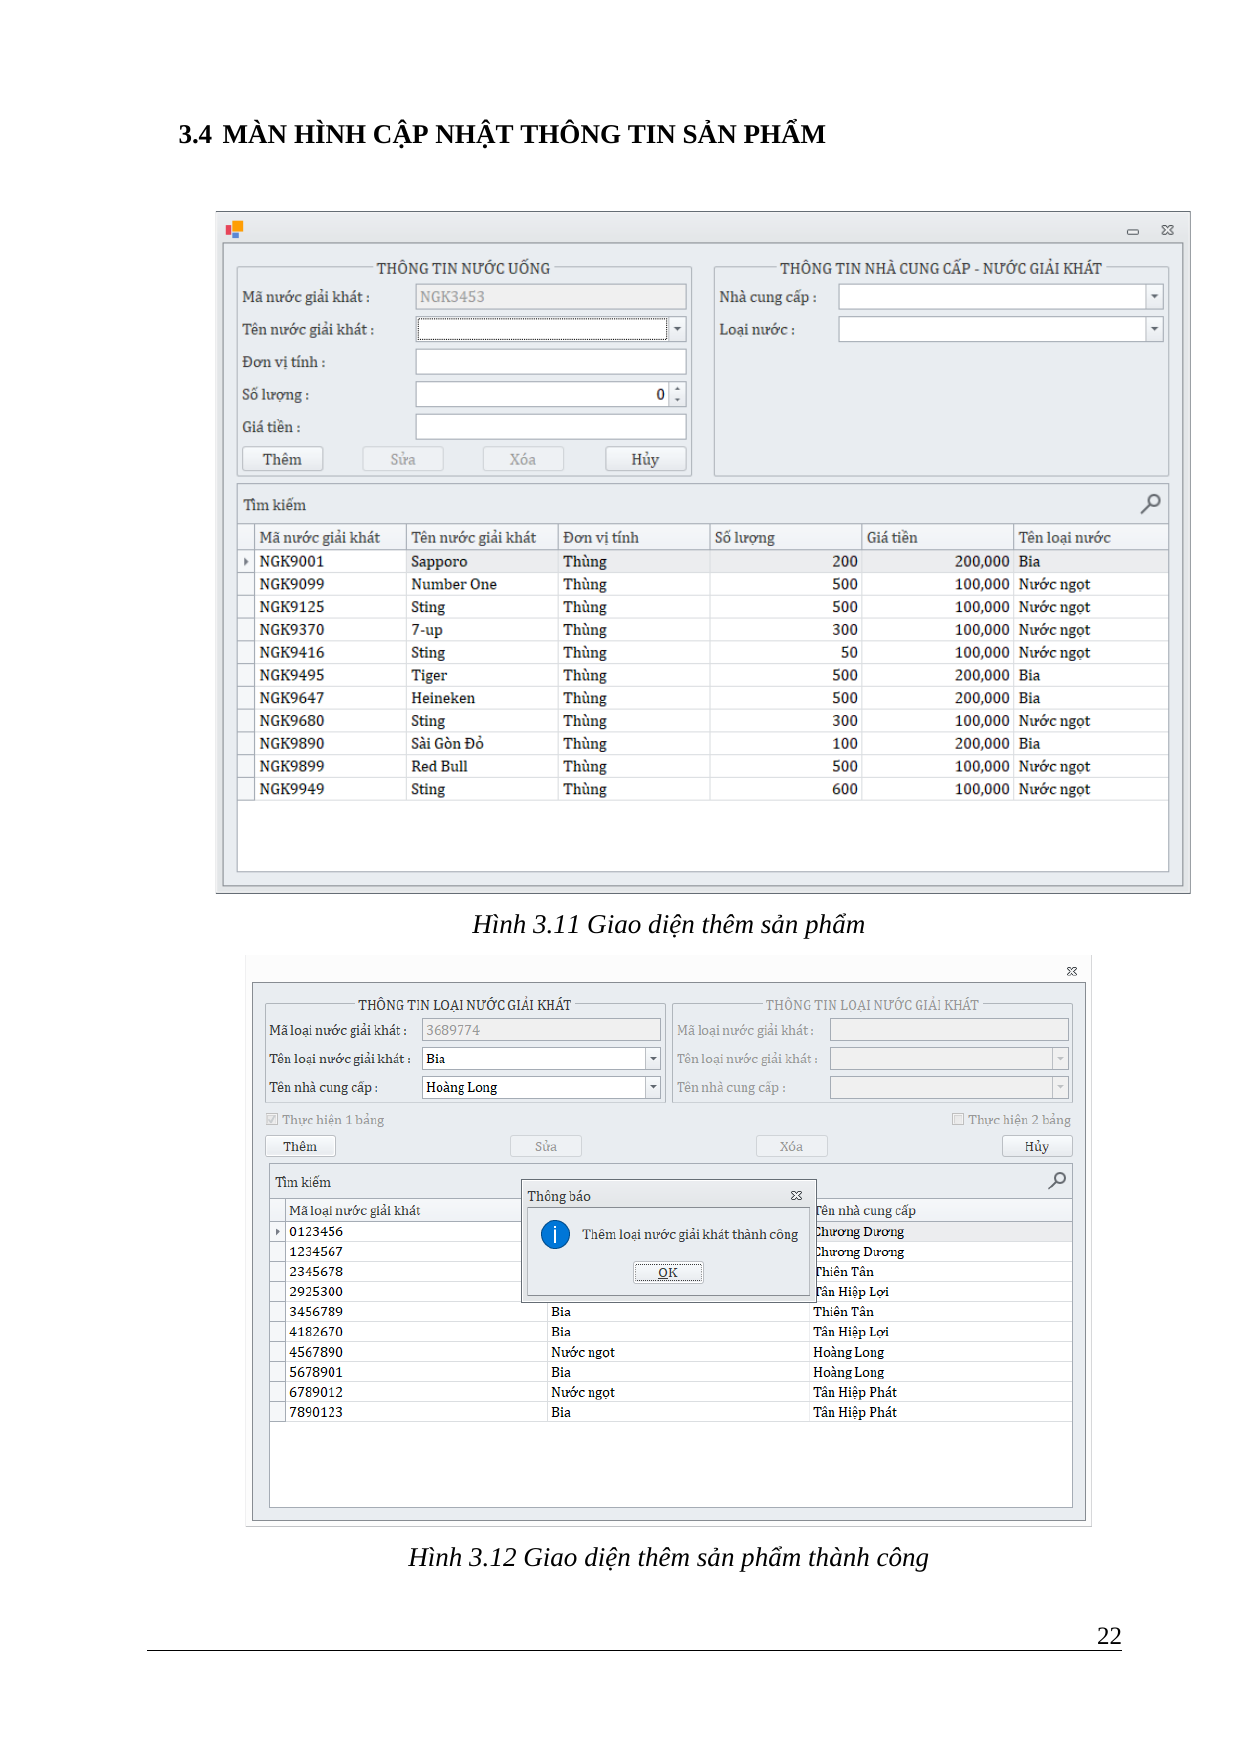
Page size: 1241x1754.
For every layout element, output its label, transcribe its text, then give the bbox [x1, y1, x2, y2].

list MÀN HÌNH CẬP NHẬT THÔNG TIN SẢN PHẨM [178, 118, 1122, 150]
list Hình 3.12 Giao diện thêm sản phẩm thành công [216, 1541, 1122, 1572]
picture [245, 955, 1092, 1527]
list Hình 3.11 Giao diện thêm sản phẩm [216, 908, 1122, 939]
picture [215, 211, 1191, 894]
